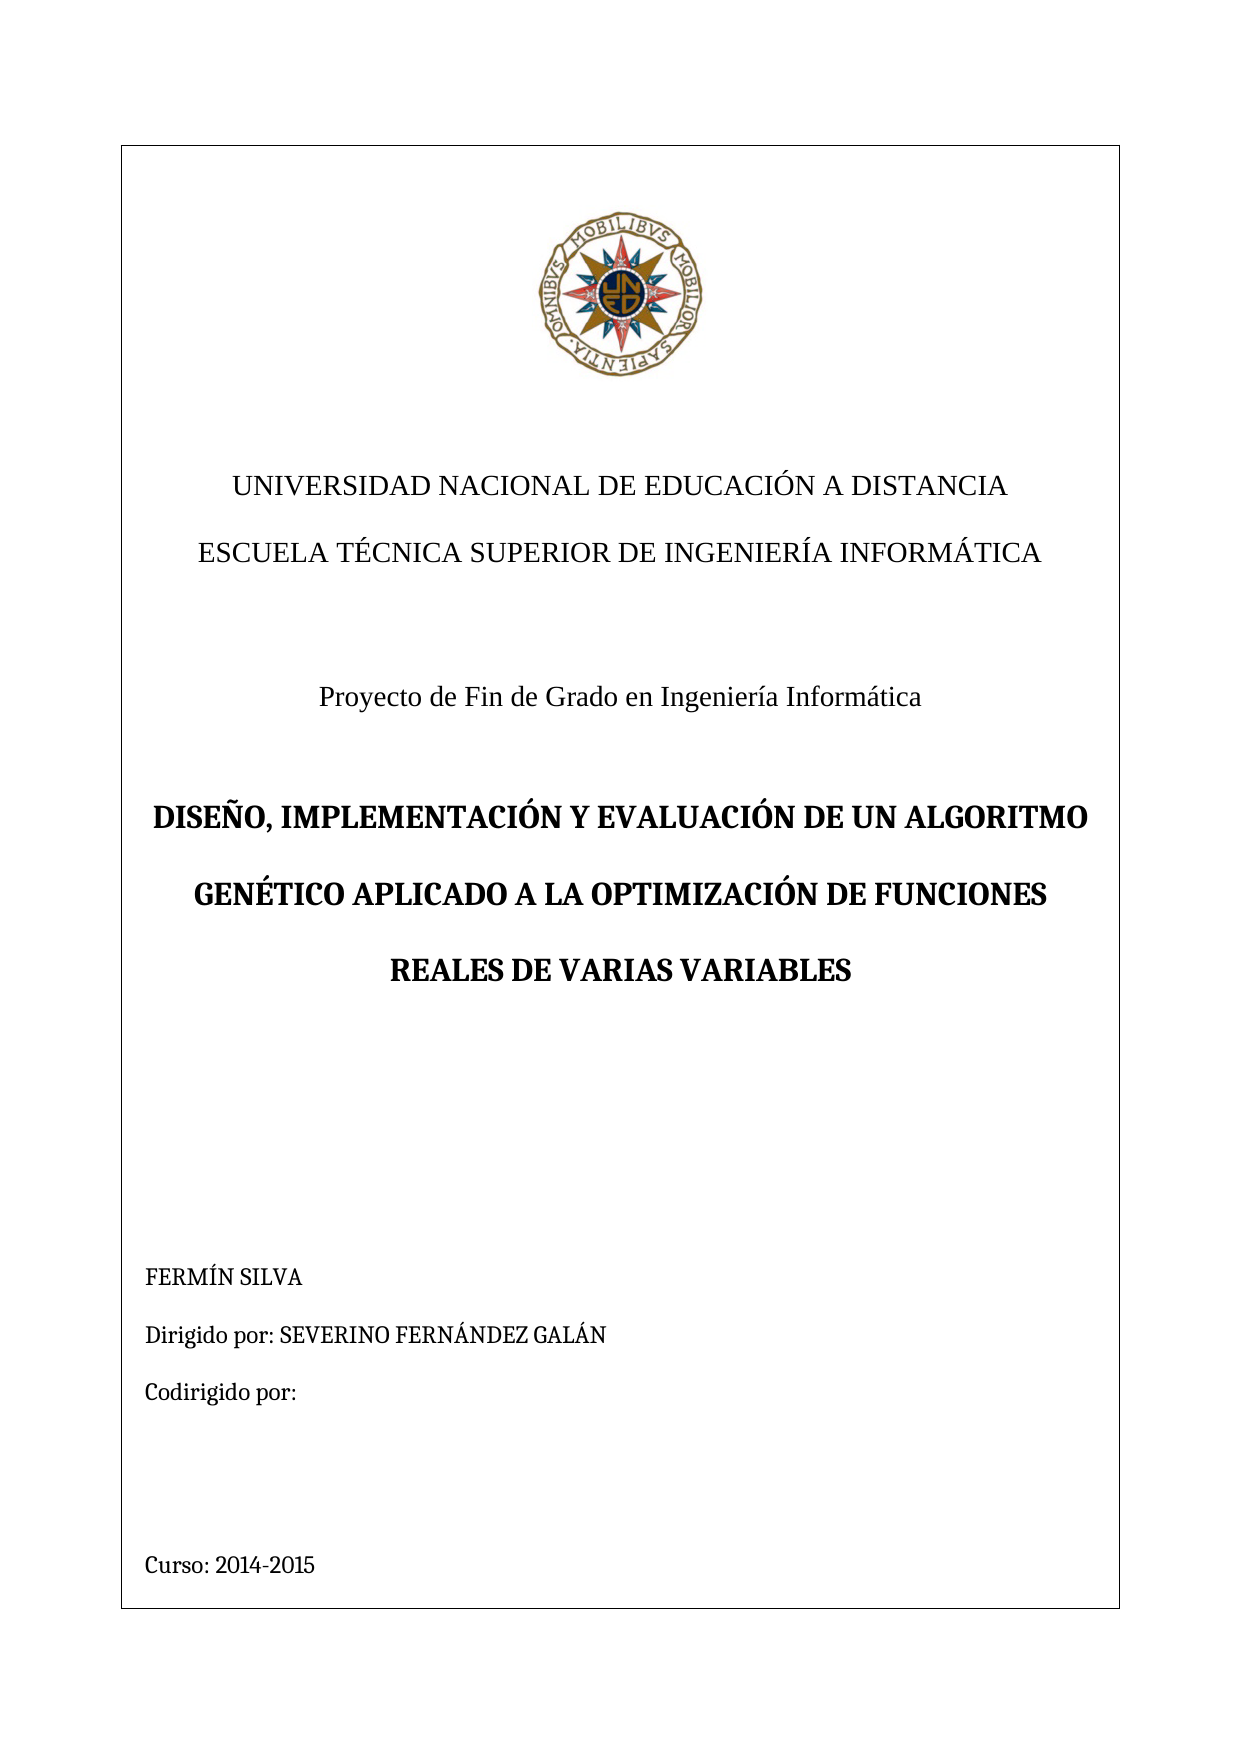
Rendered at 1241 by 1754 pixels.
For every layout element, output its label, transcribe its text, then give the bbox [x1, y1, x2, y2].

text ESCUELA TÉCNICA SUPERIOR DE INGENIERÍA INFORMÁTICA [130, 535, 1110, 569]
text Proyecto de Fin de Grado en Ingeniería Informática [130, 679, 1110, 712]
text UNIVERSIDAD NACIONAL DE EDUCACIÓN A DISTANCIA [130, 468, 1110, 502]
picture [531, 205, 709, 382]
